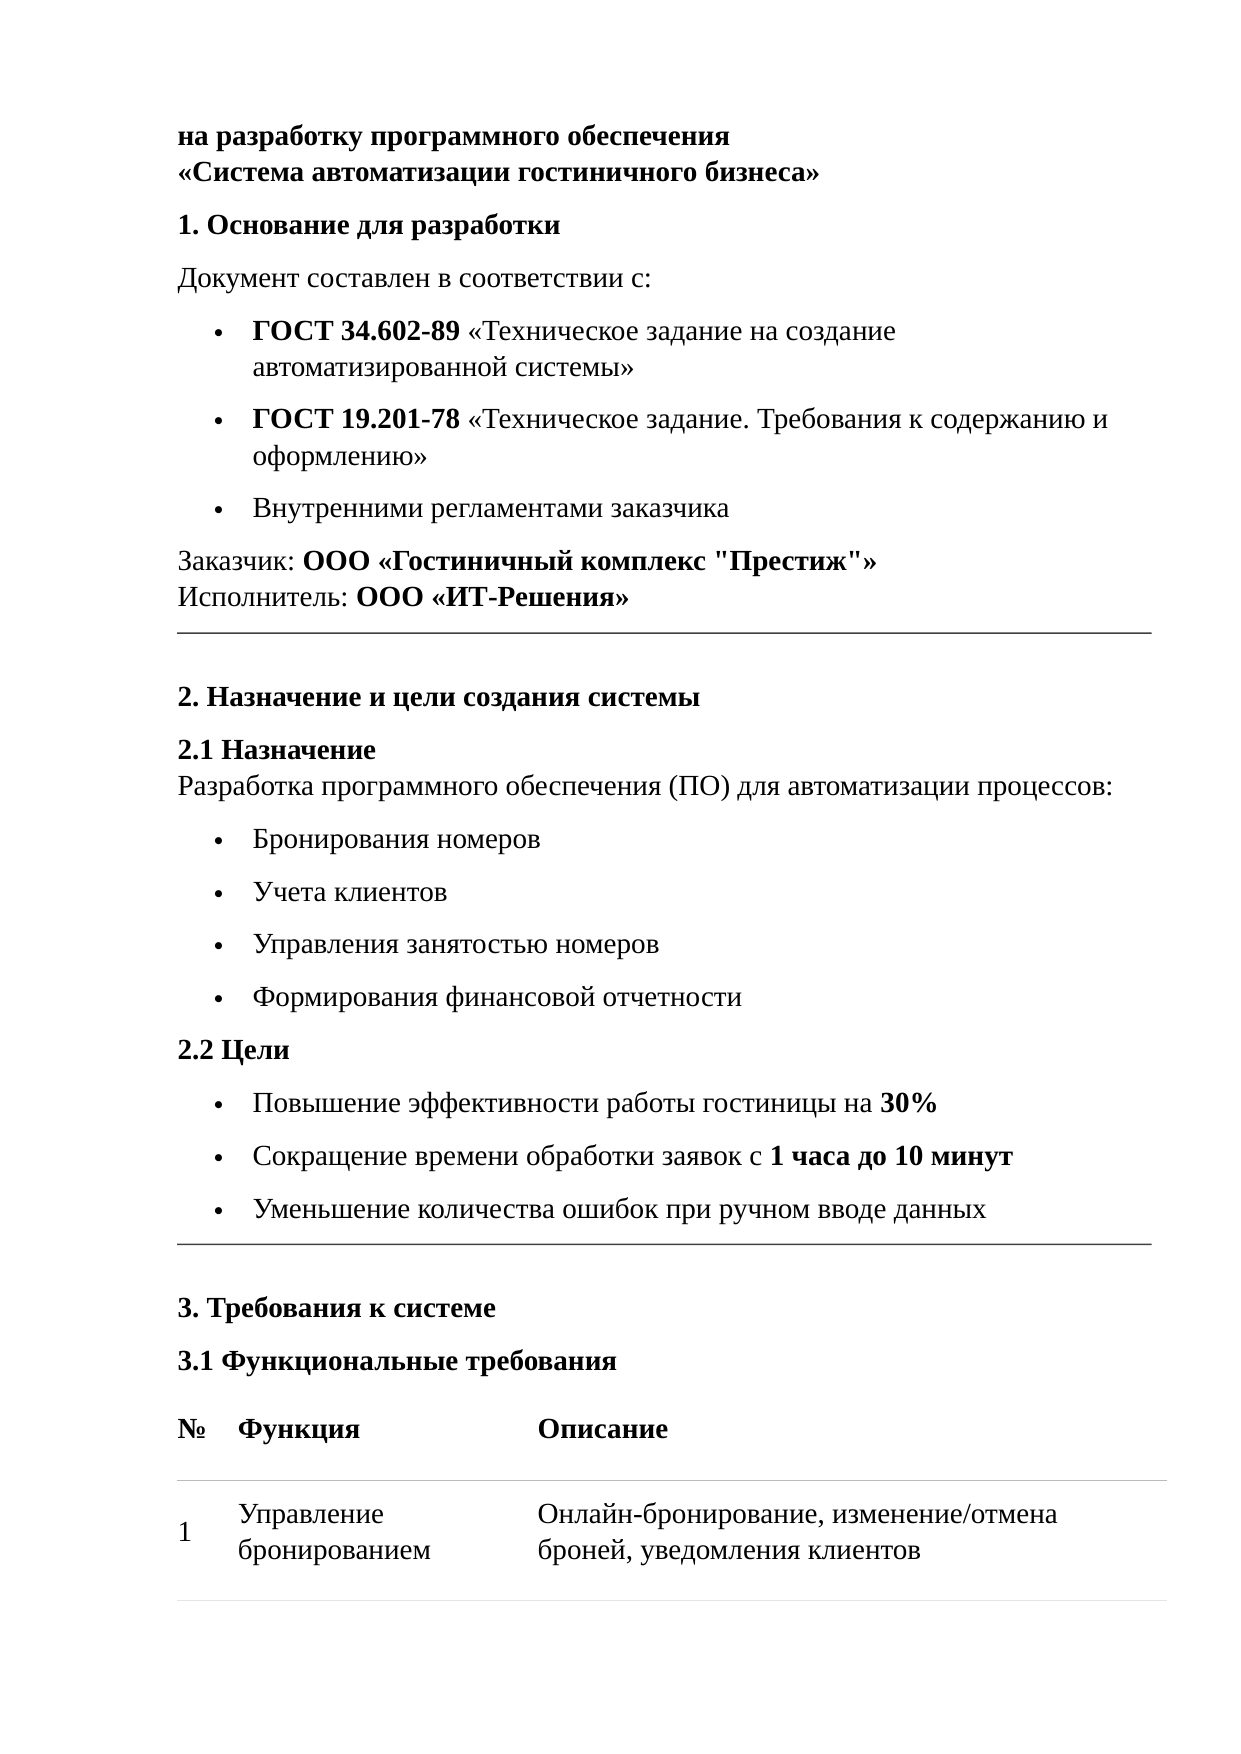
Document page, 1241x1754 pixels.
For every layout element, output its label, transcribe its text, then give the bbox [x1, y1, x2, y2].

list Формирования финансовой отчетности [215, 979, 1152, 1013]
text 3.1 Функциональные требования [177, 1343, 1152, 1377]
text Заказчик: ООО «Гостиничный комплекс "Престиж"» Исполнитель: ООО «ИТ-Решения» [177, 543, 1152, 613]
text 1. Основание для разработки [177, 207, 1152, 241]
table_header Функция [222, 1396, 522, 1479]
list Управления занятостью номеров [215, 927, 1152, 960]
text 2. Назначение и цели создания системы [177, 679, 1152, 713]
table_header № [177, 1396, 222, 1479]
text на разработку программного обеспечения «Система автоматизации гостиничного бизнеса» [177, 118, 1152, 188]
text 3. Требования к системе [177, 1290, 1152, 1324]
text Документ составлен в соответствии с: [177, 260, 1152, 293]
list Внутренними регламентами заказчика [215, 491, 1152, 524]
list ГОСТ 34.602-89 «Техническое задание на создание автоматизированной системы» [215, 313, 1152, 382]
text 2.1 Назначение Разработка программного обеспечения (ПО) для автоматизации процессов: [177, 732, 1152, 802]
list Уменьшение количества ошибок при ручном вводе данных [215, 1191, 1152, 1224]
table_cell Управление бронированием [222, 1481, 522, 1600]
table_cell Онлайн-бронирование, изменение/отмена броней, уведомления клиентов [522, 1481, 1167, 1600]
list Учета клиентов [215, 874, 1152, 907]
list ГОСТ 19.201-78 «Техническое задание. Требования к содержанию и оформлению» [215, 402, 1152, 471]
list Сокращение времени обработки заявок с 1 часа до 10 минут [215, 1138, 1152, 1171]
list Бронирования номеров [215, 821, 1152, 854]
text 2.2 Цели [177, 1032, 1152, 1066]
list Повышение эффективности работы гостиницы на 30% [215, 1085, 1152, 1119]
table_header Описание [522, 1396, 1167, 1479]
table_cell 1 [177, 1481, 222, 1600]
